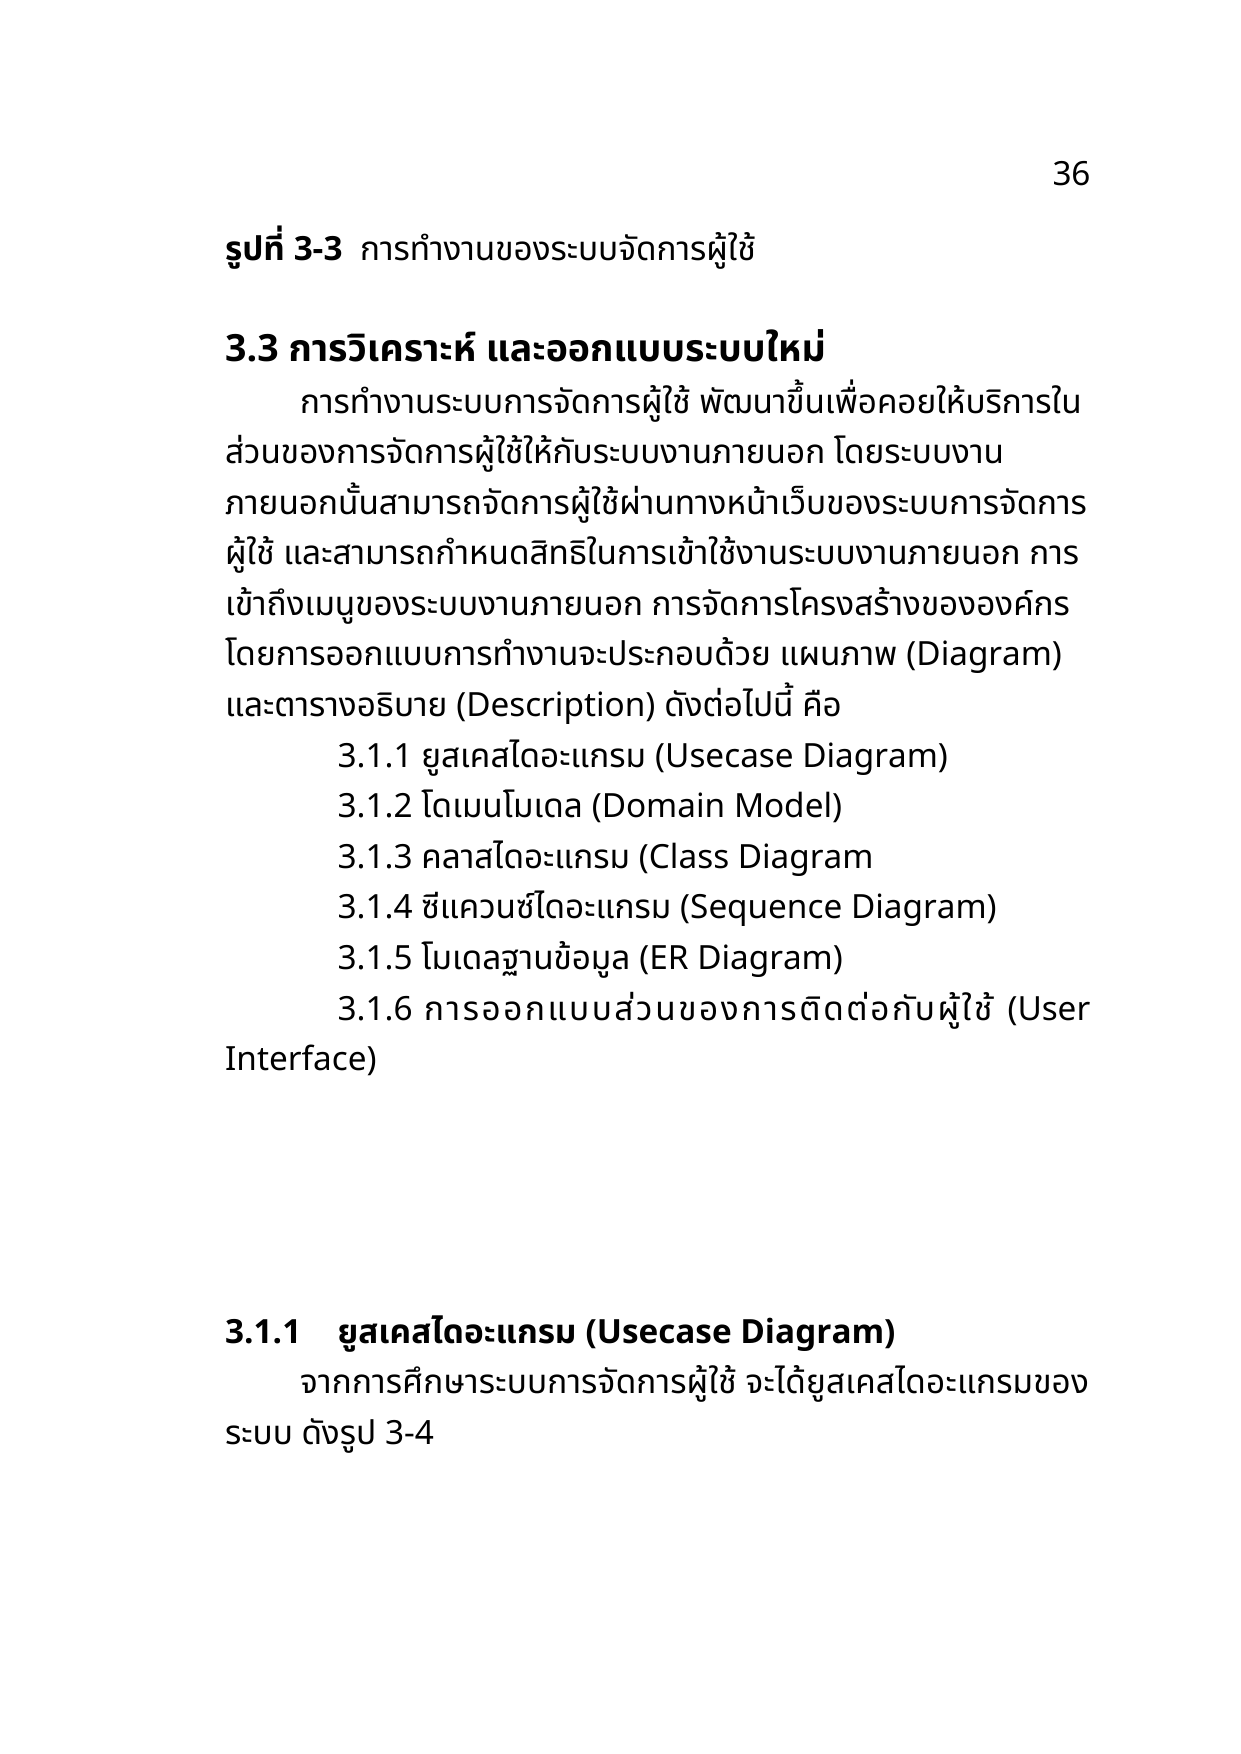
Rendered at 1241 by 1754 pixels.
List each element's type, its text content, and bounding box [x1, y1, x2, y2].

text 3.1.2 โดเมนโมเดล (Domain Model) [225, 782, 1090, 833]
text รูปที่ 3-3 การทำงานของระบบจัดการผู้ใช้ [225, 225, 1090, 276]
text 3.1.6 การออกแบบส่วนของการติดต่อกับผู้ใช้ (User Interface) [225, 984, 1090, 1081]
text การทำงานระบบการจัดการผู้ใช้ พัฒนาขึ้นเพื่อคอยให้บริการในส่วนของการจัดการผู้ใช้ให้กับระบบงานภายนอก โดยระบบงานภายนอกนั้นสามารถจัดการผู้ใช้ผ่านทางหน้าเว็บของระบบการจัดการผู้ใช้ และสามารถกำหนดสิทธิในการเข้าใช้งานระบบงานภายนอก การเข้าถึงเมนูของระบบงานภายนอก การจัดการโครงสร้างขององค์กร โดยการออกแบบการทำงานจะประกอบด้วย แผนภาพ (Diagram) และตารางอธิบาย (Description) ดังต่อไปนี้ คือ [225, 378, 1090, 731]
text 3.1.1 ยูสเคสไดอะแกรม (Usecase Diagram) [225, 731, 1090, 782]
text 3.1.3 คลาสไดอะแกรม (Class Diagram [225, 833, 1090, 883]
text 3.1.4 ซีแควนซ์ไดอะแกรม (Sequence Diagram) [225, 883, 1090, 934]
text 3.3 การวิเคราะห์ และออกแบบระบบใหม่ [225, 321, 1090, 378]
text 3.1.5 โมเดลฐานข้อมูล (ER Diagram) [225, 934, 1090, 984]
text 3.1.1 ยูสเคสไดอะแกรม (Usecase Diagram) [225, 1308, 1090, 1358]
text จากการศึกษาระบบการจัดการผู้ใช้ จะได้ยูสเคสไดอะแกรมของระบบ ดังรูป 3-4 [225, 1358, 1090, 1459]
